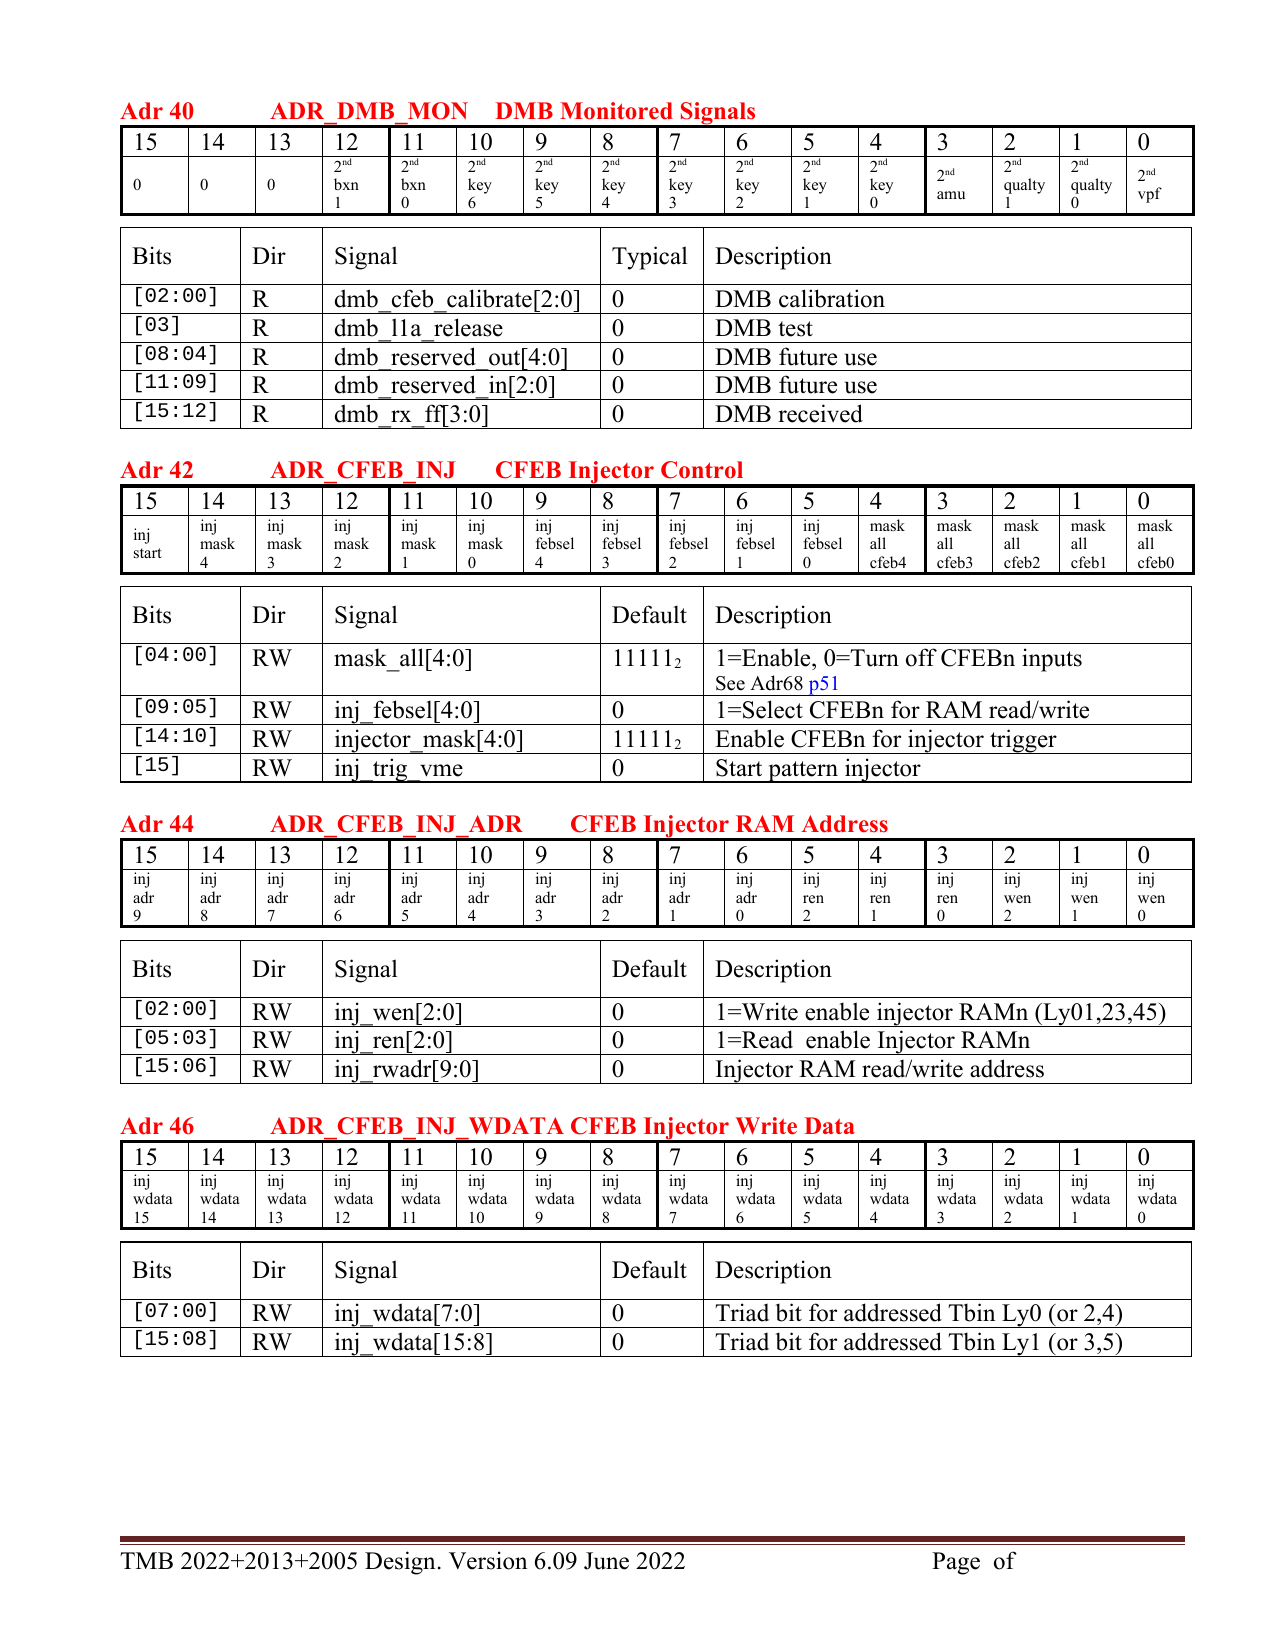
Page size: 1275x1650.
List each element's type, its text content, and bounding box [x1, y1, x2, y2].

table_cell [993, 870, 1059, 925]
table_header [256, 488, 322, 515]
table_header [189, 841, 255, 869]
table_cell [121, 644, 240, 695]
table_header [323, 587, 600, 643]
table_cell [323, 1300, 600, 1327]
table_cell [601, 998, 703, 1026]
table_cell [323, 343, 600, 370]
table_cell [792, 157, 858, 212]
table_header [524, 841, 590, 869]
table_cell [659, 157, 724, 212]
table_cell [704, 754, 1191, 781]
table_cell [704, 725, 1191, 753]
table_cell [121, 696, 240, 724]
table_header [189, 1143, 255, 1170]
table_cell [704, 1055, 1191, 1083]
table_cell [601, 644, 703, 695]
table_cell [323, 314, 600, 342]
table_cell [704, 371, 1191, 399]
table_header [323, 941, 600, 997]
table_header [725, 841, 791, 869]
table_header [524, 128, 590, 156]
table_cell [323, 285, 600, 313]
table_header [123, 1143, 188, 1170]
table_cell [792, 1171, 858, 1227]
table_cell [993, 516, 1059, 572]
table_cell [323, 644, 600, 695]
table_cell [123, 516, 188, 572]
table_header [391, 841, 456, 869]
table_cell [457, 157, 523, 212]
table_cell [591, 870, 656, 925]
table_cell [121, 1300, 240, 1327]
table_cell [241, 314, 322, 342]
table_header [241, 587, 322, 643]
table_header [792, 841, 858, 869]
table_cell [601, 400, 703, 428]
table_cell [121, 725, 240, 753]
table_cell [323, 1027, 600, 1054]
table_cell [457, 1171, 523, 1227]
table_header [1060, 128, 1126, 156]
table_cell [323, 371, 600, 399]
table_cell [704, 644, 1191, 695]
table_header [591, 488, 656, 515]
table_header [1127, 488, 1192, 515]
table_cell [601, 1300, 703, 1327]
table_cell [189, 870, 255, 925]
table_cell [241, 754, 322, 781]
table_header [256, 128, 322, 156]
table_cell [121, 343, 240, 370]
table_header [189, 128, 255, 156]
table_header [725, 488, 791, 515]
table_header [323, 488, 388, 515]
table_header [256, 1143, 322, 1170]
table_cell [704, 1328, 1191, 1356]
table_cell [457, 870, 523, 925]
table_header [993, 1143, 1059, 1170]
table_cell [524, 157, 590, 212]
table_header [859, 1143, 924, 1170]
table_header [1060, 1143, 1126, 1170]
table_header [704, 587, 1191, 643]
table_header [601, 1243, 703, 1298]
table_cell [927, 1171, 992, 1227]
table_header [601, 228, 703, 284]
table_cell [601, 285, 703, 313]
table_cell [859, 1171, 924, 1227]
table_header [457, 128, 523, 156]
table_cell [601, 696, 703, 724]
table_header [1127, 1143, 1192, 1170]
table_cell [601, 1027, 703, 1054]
subtitle Adr 40 ADR_DMB_MON DMB Monitored Signals [120, 97, 1185, 125]
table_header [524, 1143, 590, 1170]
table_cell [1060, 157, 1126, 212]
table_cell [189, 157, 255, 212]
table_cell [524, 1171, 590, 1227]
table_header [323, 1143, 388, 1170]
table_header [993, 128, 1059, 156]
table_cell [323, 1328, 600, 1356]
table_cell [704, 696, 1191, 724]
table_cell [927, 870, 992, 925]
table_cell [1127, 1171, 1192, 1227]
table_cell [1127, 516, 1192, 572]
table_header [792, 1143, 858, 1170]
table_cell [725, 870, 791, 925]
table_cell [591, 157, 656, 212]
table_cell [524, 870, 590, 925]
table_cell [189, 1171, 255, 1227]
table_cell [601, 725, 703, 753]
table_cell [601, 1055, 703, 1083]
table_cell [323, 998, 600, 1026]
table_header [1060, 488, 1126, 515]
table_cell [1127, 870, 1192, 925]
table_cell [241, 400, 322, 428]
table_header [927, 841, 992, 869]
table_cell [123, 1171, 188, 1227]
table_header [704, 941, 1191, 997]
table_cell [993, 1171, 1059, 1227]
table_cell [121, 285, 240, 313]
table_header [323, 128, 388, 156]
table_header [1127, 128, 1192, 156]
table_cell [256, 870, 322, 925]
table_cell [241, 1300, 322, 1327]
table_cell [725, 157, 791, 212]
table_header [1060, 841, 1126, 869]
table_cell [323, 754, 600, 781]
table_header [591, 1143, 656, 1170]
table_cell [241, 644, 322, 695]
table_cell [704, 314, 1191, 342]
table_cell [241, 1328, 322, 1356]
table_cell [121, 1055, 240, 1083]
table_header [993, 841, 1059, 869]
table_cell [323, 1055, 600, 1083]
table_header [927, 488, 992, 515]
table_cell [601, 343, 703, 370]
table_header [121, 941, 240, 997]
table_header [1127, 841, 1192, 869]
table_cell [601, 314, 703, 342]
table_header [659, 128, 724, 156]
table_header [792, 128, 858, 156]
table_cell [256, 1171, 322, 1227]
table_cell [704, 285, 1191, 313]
subtitle Adr 42 ADR_CFEB_INJ CFEB Injector Control [120, 457, 1185, 484]
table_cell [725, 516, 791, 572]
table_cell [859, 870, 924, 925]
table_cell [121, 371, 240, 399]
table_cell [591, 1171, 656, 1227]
subtitle Adr 46 ADR_CFEB_INJ_WDATA CFEB Injector Write Data [120, 1112, 1185, 1139]
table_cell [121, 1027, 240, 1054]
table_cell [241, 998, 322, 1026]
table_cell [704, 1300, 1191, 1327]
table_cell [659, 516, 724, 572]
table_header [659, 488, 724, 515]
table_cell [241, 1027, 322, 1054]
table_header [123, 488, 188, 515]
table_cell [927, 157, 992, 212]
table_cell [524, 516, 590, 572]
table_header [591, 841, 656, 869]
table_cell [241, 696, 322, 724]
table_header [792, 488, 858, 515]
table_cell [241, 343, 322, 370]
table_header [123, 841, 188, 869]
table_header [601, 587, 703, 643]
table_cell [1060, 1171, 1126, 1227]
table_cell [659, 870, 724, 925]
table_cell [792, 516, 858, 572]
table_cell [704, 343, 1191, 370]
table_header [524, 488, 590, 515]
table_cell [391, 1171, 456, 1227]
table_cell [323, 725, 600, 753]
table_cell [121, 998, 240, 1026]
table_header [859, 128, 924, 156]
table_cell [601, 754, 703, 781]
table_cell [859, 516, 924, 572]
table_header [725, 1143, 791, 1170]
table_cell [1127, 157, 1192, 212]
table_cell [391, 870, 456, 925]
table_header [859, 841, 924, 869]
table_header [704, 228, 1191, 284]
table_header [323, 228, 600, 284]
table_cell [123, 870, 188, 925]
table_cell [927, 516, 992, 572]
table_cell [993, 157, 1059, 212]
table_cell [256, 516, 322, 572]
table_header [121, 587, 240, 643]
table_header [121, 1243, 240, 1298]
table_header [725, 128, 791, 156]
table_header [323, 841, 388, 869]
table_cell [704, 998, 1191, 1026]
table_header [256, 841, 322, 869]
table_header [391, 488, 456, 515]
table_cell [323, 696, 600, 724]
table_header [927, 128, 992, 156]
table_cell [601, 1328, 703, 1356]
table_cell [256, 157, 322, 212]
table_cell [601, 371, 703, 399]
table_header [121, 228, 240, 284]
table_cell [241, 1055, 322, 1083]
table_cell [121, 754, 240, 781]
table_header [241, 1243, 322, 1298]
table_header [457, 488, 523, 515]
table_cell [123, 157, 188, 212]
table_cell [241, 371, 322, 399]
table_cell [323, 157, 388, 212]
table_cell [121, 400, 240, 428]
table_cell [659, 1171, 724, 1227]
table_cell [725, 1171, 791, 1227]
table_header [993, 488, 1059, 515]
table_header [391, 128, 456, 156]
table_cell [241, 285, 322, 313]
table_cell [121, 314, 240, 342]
subtitle Adr 44 ADR_CFEB_INJ_ADR CFEB Injector RAM Address [120, 810, 1185, 838]
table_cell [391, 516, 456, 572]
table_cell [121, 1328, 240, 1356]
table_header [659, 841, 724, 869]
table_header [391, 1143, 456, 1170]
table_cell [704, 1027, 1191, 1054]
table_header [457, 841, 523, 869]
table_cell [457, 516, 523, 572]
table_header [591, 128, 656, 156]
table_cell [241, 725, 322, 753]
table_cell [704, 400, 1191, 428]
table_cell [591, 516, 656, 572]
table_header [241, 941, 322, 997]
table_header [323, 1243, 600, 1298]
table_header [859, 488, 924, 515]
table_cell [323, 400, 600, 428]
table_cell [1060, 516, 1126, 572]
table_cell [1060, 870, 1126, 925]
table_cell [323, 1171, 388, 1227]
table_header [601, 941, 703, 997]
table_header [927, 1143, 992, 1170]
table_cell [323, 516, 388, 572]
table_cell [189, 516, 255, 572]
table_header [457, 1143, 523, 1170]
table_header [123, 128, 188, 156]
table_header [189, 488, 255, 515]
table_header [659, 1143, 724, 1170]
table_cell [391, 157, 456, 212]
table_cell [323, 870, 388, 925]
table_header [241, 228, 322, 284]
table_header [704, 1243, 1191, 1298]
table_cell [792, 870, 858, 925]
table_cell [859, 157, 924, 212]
